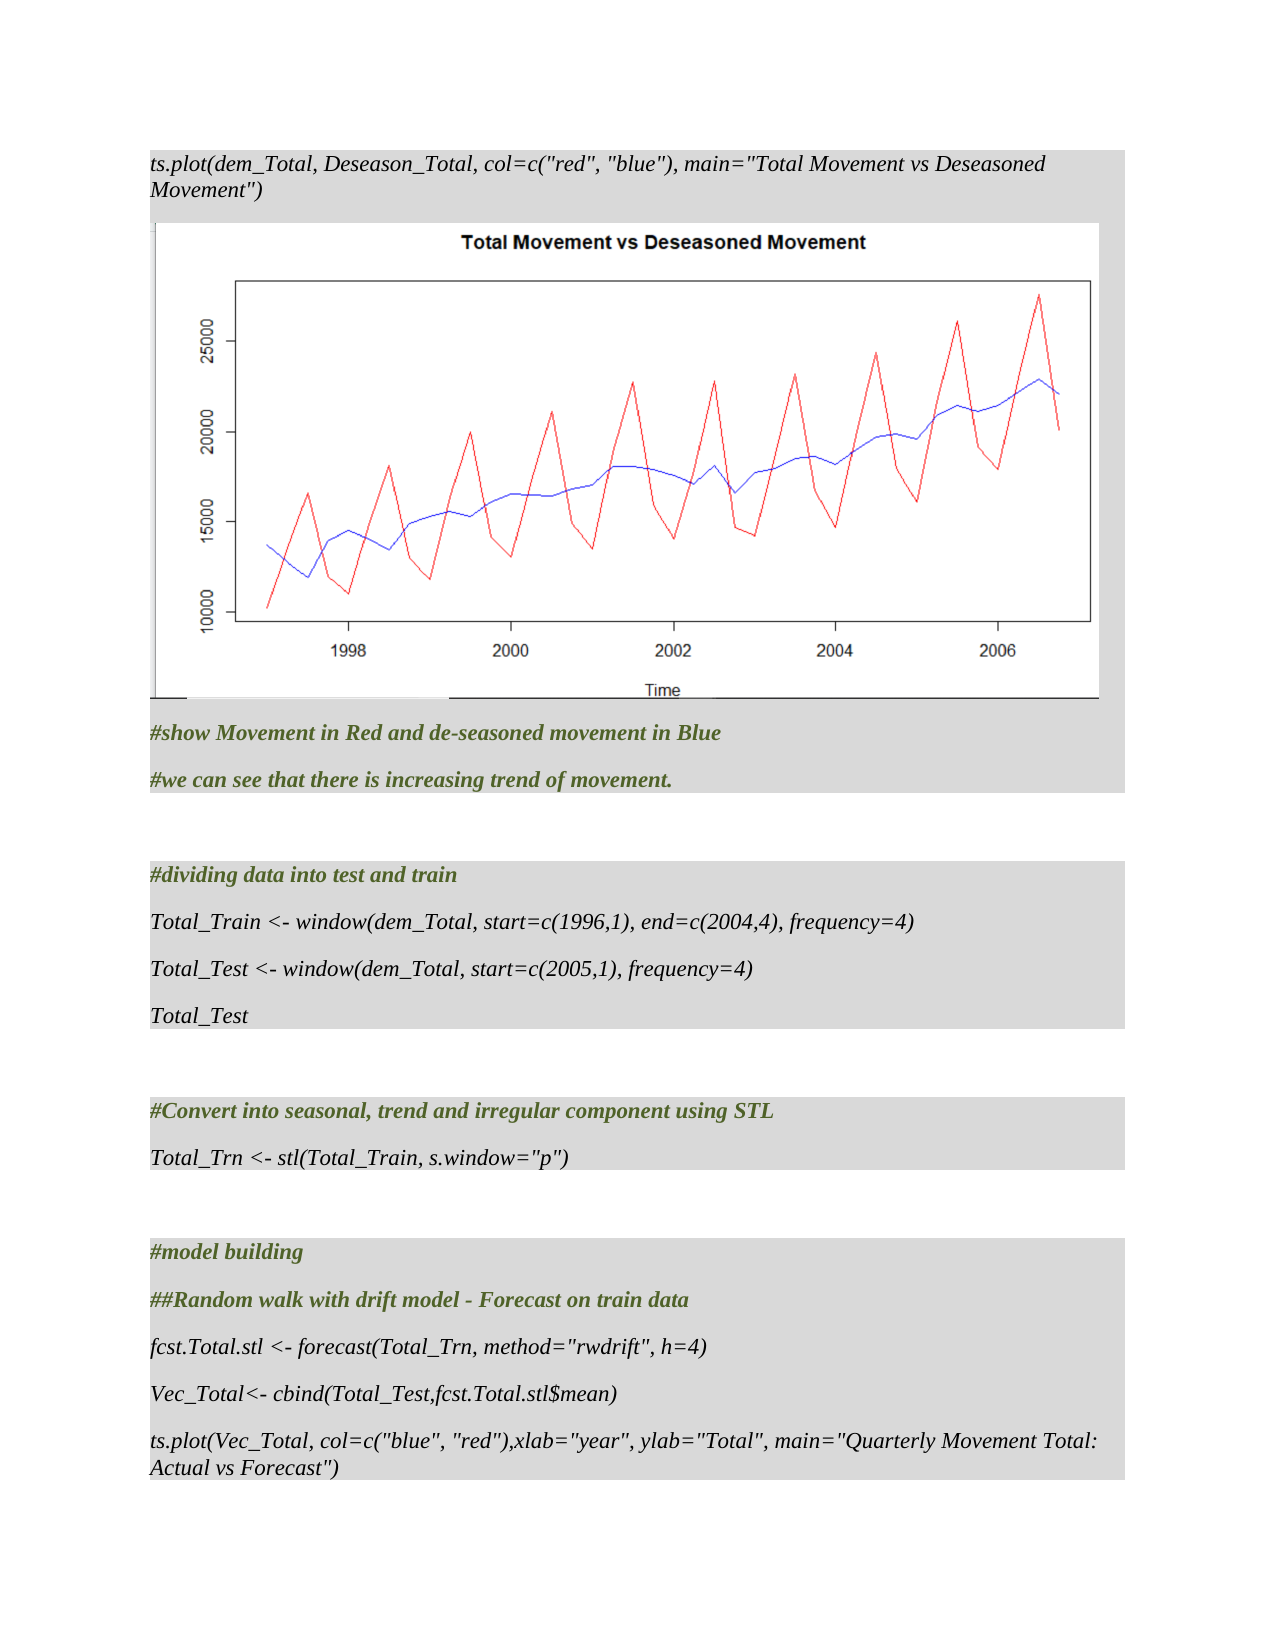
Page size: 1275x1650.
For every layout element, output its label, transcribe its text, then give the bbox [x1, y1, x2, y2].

text Total_Trn <- stl(Total_Train, s.window="p") [150, 1144, 1125, 1170]
text #dividing data into test and train [150, 861, 1125, 887]
picture [150, 223, 1099, 699]
text Total_Test <- window(dem_Total, start=c(2005,1), frequency=4) [150, 955, 1125, 982]
text ##Random walk with drift model - Forecast on train data [150, 1286, 1125, 1312]
text Total_Train <- window(dem_Total, start=c(1996,1), end=c(2004,4), frequency=4) [150, 908, 1125, 934]
text ts.plot(Vec_Total, col=c("blue", "red"),xlab="year", ylab="Total", main="Quarterly Movement Total: Actual vs Forecast") [150, 1427, 1125, 1480]
text #we can see that there is increasing trend of movement. [150, 767, 1125, 793]
text #Convert into seasonal, trend and irregular component using STL [150, 1097, 1125, 1123]
text #model building [150, 1238, 1125, 1265]
text Vec_Total<- cbind(Total_Test,fcst.Total.stl$mean) [150, 1380, 1125, 1406]
text #show Movement in Red and de-seasoned movement in Blue [150, 719, 1125, 746]
text ts.plot(dem_Total, Deseason_Total, col=c("red", "blue"), main="Total Movement vs Deseasoned Movement") [150, 150, 1125, 203]
text fcst.Total.stl <- forecast(Total_Trn, method="rwdrift", h=4) [150, 1333, 1125, 1359]
text Total_Test [150, 1002, 1125, 1029]
